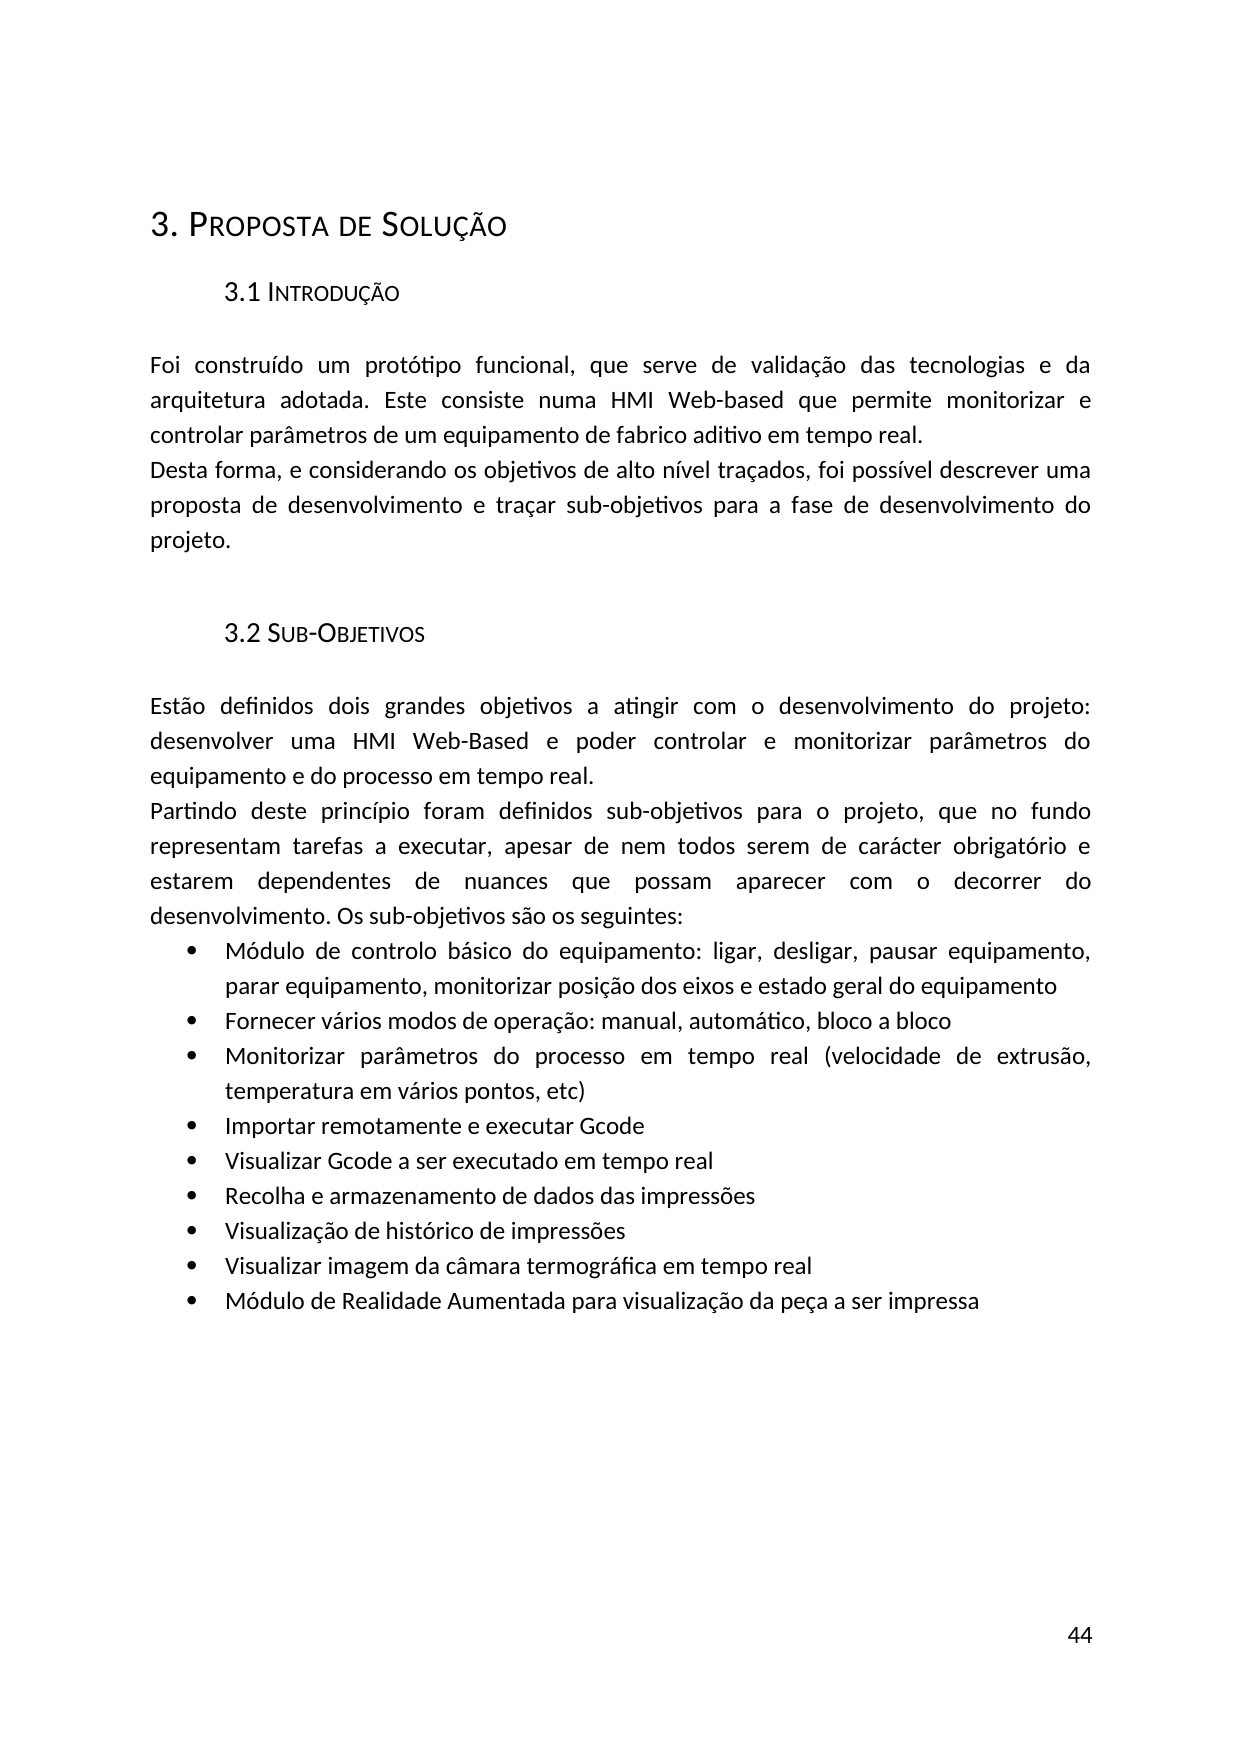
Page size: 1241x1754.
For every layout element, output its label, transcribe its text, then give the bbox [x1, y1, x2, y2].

text Estão definidos dois grandes objetivos a atingir com o desenvolvimento do projeto: desenvolver uma HMI Web-Based e poder controlar e monitorizar parâmetros do equipamento e do processo em tempo real. [150, 690, 1092, 790]
list Módulo de Realidade Aumentada para visualização da peça a ser impressa [187, 1285, 1092, 1315]
list Monitorizar parâmetros do processo em tempo real (velocidade de extrusão, temperatura em vários pontos, etc) [187, 1040, 1092, 1105]
subtitle 3. Proposta de Solução [150, 200, 1092, 246]
list Módulo de controlo básico do equipamento: ligar, desligar, pausar equipamento, parar equipamento, monitorizar posição dos eixos e estado geral do equipamento [187, 935, 1092, 1000]
list Importar remotamente e executar Gcode [187, 1110, 1092, 1140]
list Visualização de histórico de impressões [187, 1215, 1092, 1245]
list Visualizar imagem da câmara termográfica em tempo real [187, 1250, 1092, 1280]
list Recolha e armazenamento de dados das impressões [187, 1180, 1092, 1210]
list Visualizar Gcode a ser executado em tempo real [187, 1145, 1092, 1175]
text Partindo deste princípio foram definidos sub-objetivos para o projeto, que no fundo representam tarefas a executar, apesar de nem todos serem de carácter obrigatório e estarem dependentes de nuances que possam aparecer com o decorrer do desenvolvimento. Os sub-objetivos são os seguintes: [150, 795, 1092, 930]
list Fornecer vários modos de operação: manual, automático, bloco a bloco [187, 1005, 1092, 1035]
text Foi construído um protótipo funcional, que serve de validação das tecnologias e da arquitetura adotada. Este consiste numa HMI Web-based que permite monitorizar e controlar parâmetros de um equipamento de fabrico aditivo em tempo real. [150, 349, 1092, 449]
subtitle 3.1 Introdução [150, 273, 1092, 309]
subtitle 3.2 Sub-Objetivos [150, 614, 1092, 650]
text Desta forma, e considerando os objetivos de alto nível traçados, foi possível descrever uma proposta de desenvolvimento e traçar sub-objetivos para a fase de desenvolvimento do projeto. [150, 454, 1092, 554]
